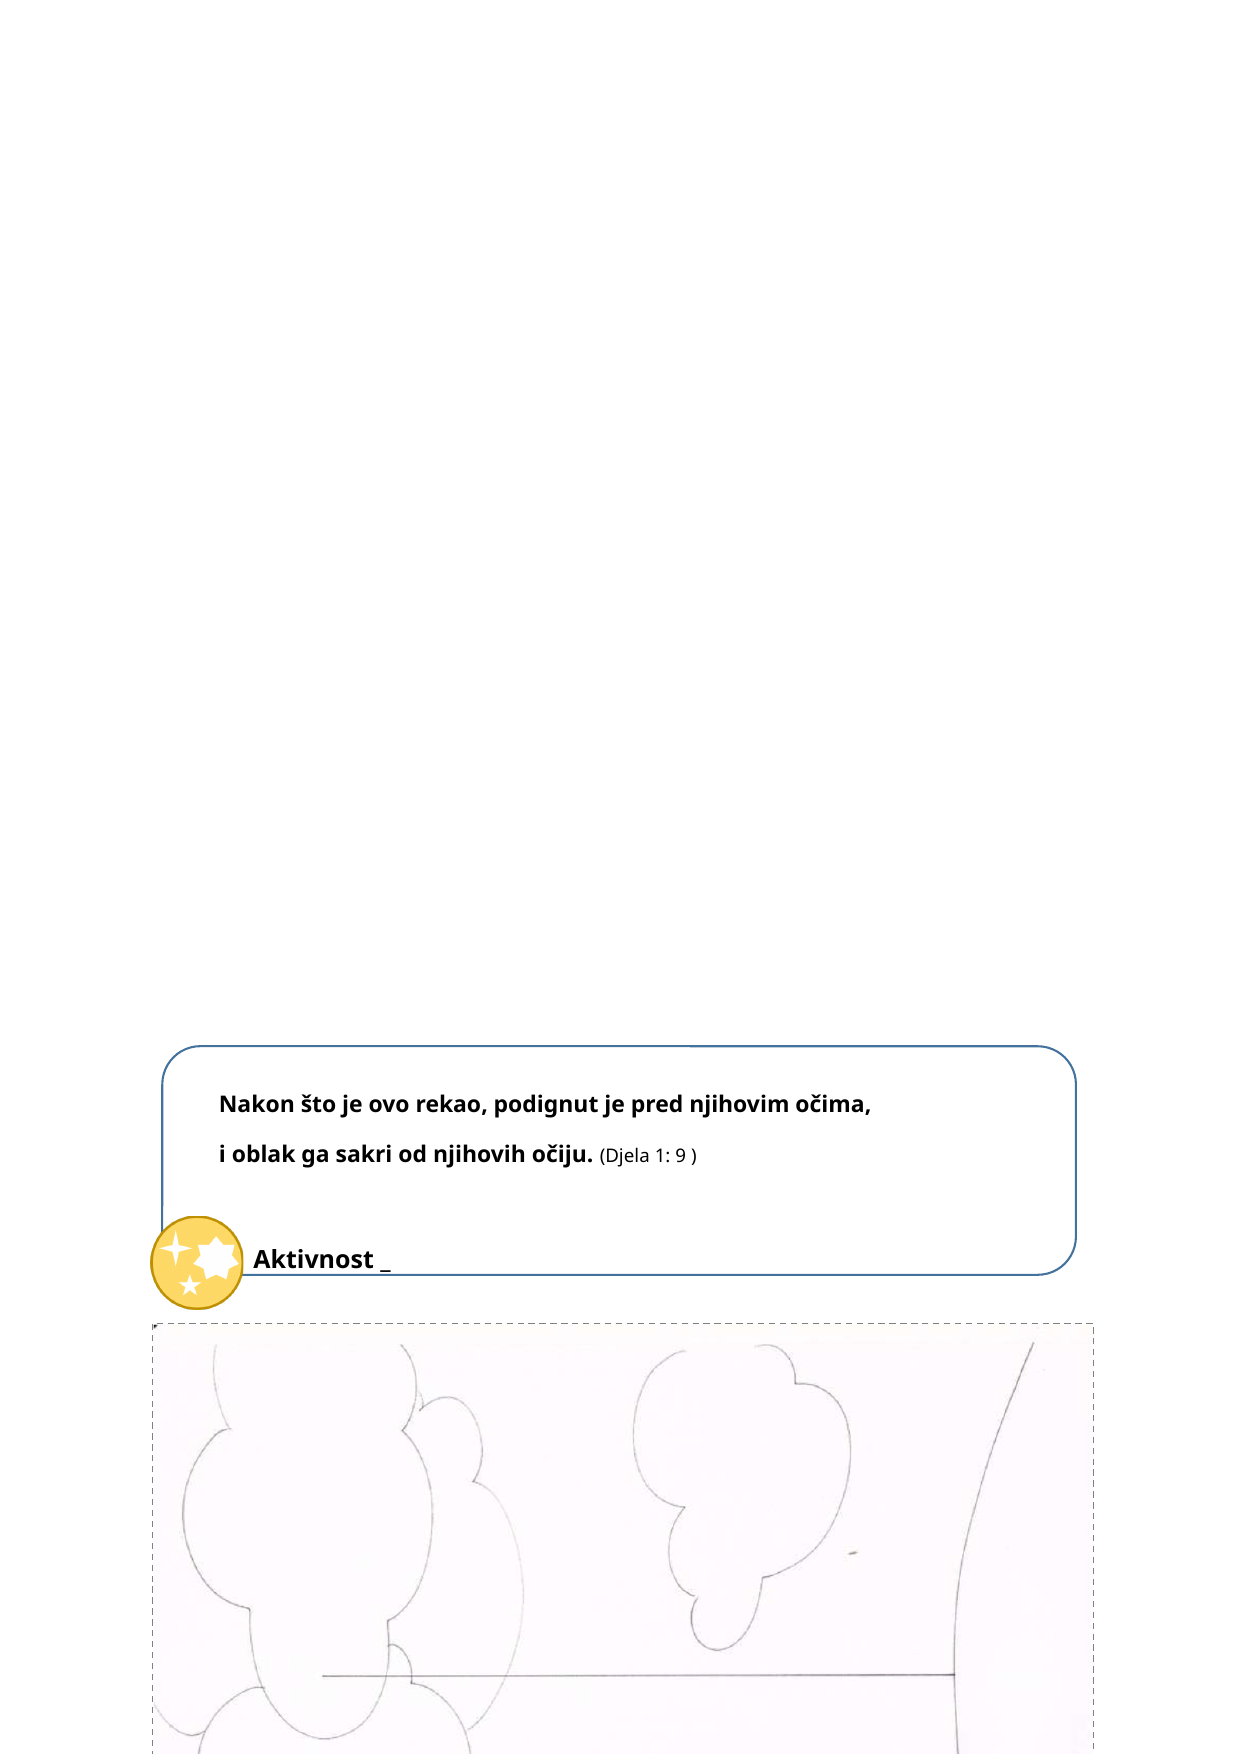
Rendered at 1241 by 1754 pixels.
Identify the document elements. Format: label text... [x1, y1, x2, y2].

picture [155, 1325, 1092, 1754]
text Nakon što je ovo rekao, podignut je pred njihovim očima, [150, 1088, 1090, 1119]
picture [150, 1216, 244, 1310]
text Aktivnost _ [244, 1242, 1090, 1276]
text i oblak ga sakri od njihovih očiju. (Djela 1: 9 ) [150, 1138, 1090, 1169]
